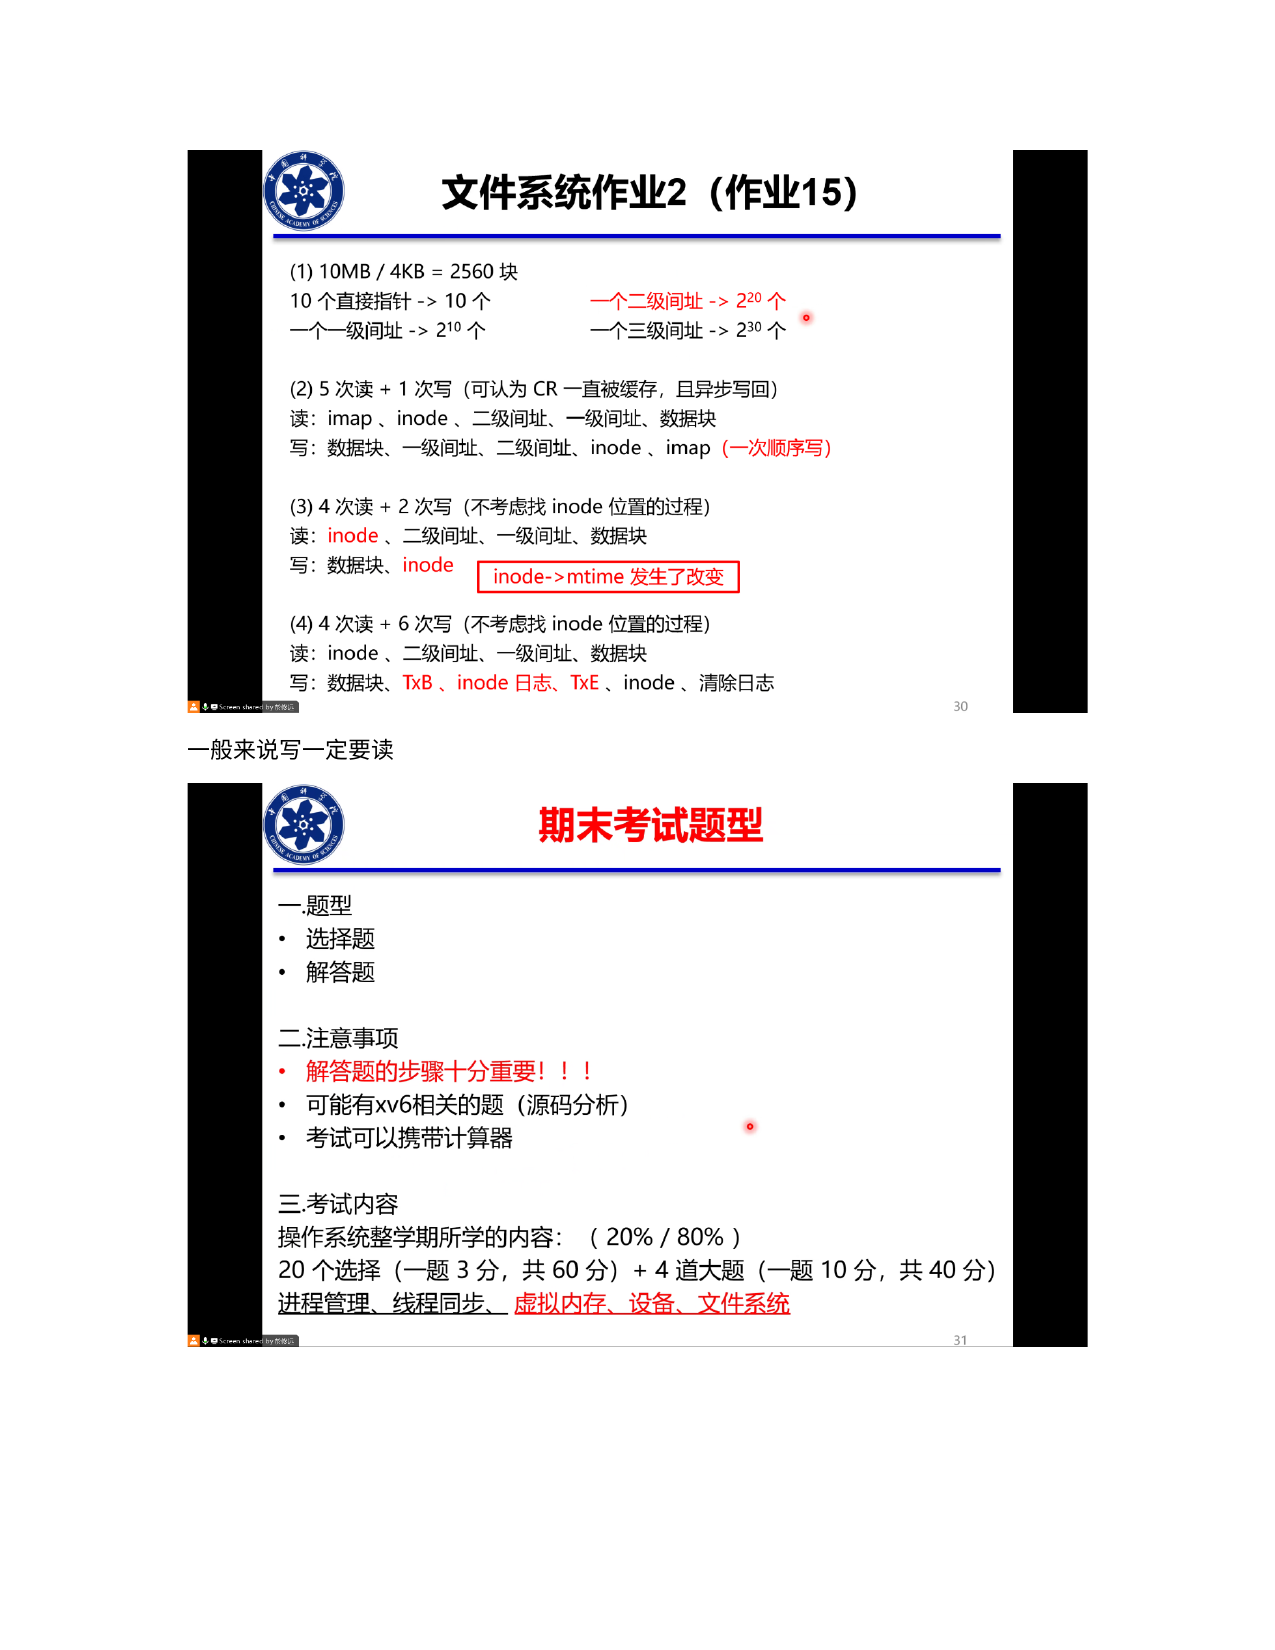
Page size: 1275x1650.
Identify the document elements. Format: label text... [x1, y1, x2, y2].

picture [187, 783, 1088, 1347]
picture [187, 150, 1088, 713]
text 一般来说写一定要读 [187, 731, 1087, 765]
